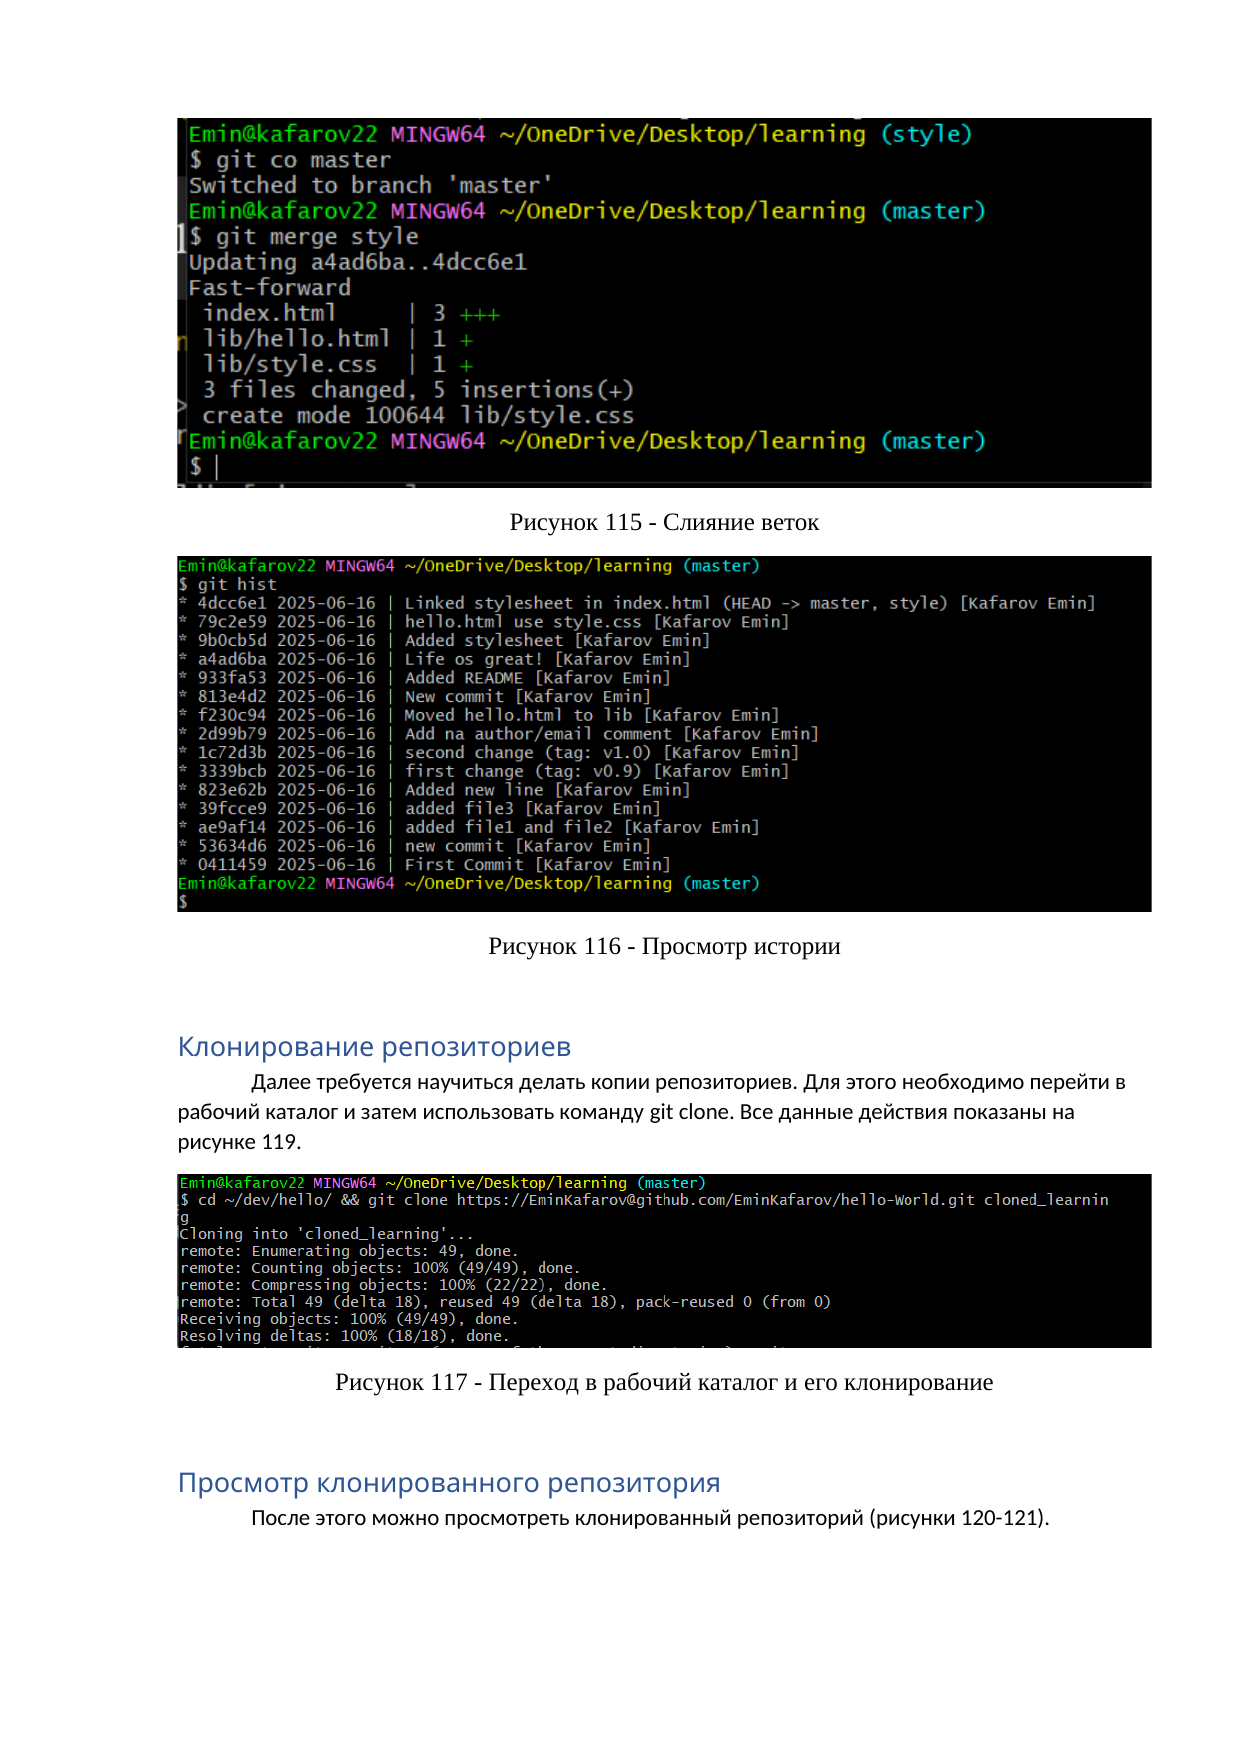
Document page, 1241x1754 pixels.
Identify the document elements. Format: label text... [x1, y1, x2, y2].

picture [177, 556, 1152, 912]
text Рисунок 117 - Переход в рабочий каталог и его клонирование [177, 1367, 1152, 1395]
text Рисунок 116 - Просмотр истории [177, 931, 1152, 959]
text Рисунок 115 - Слияние веток [177, 507, 1152, 536]
picture [177, 1174, 1152, 1348]
picture [177, 118, 1152, 488]
text Далее требуется научиться делать копии репозиториев. Для этого необходимо перейти в рабочий каталог и затем использовать команду git clone. Все данные действия показаны на рисунке 119. [177, 1067, 1152, 1156]
subtitle Просмотр клонированного репозитория [177, 1463, 1152, 1500]
text После этого можно просмотреть клонированный репозиторий (рисунки 120-121). [177, 1503, 1152, 1531]
subtitle Клонирование репозиториев [177, 1027, 1152, 1064]
